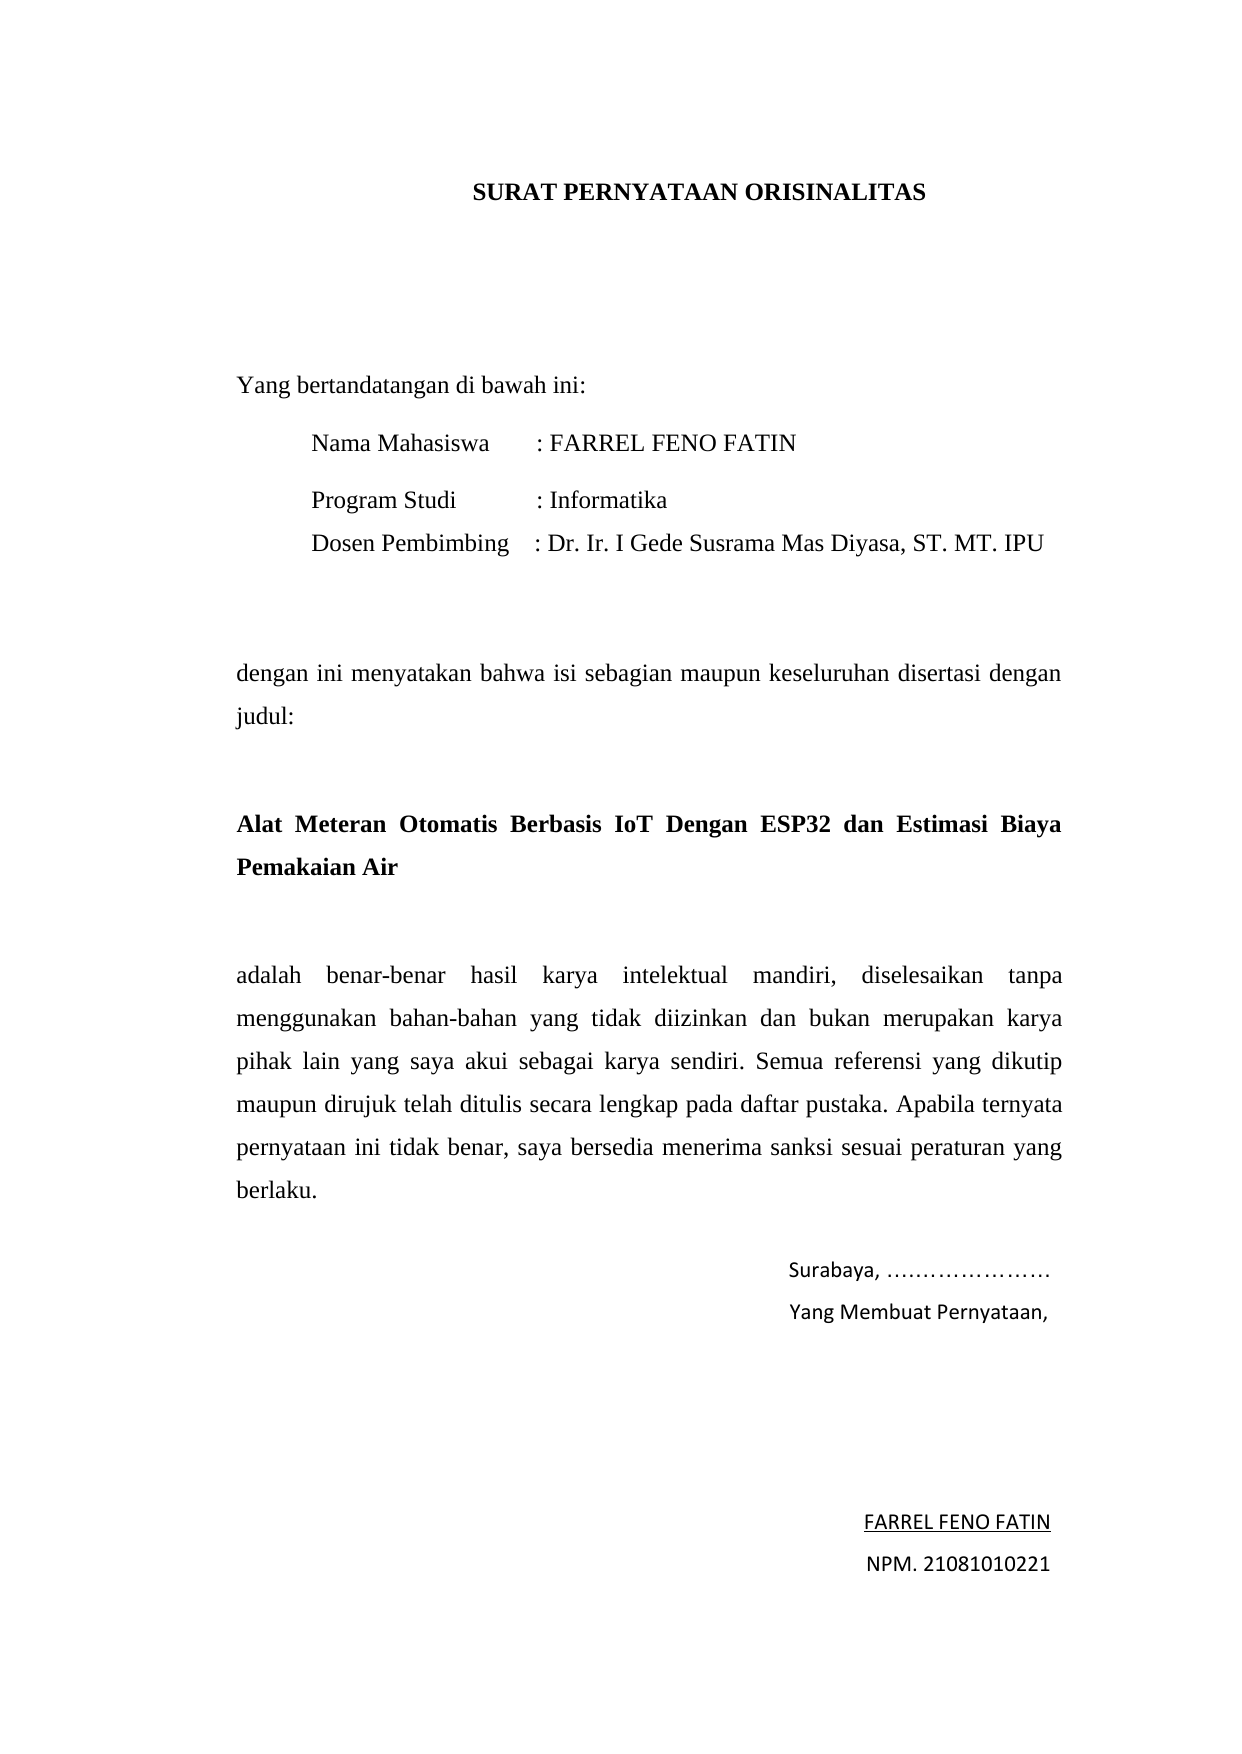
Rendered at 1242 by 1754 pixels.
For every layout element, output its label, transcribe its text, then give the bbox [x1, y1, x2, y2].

text Yang Membuat Pernyataan, [789, 1297, 1242, 1325]
subtitle Alat Meteran Otomatis Berbasis IoT Dengan ESP32 dan Estimasi Biaya Pemakaian Air [236, 809, 1063, 881]
text adalah benar-benar hasil karya intelektual mandiri, diselesaikan tanpa menggunakan bahan-bahan yang tidak diizinkan dan bukan merupakan karya pihak lain yang saya akui sebagai karya sendiri. Semua referensi yang dikutip maupun dirujuk telah ditulis secara lengkap pada daftar pustaka. Apabila ternyata pernyataan ini tidak benar, saya bersedia menerima sanksi sesuai peraturan yang berlaku. [236, 960, 1063, 1204]
text Surabaya, ….……………… [789, 1255, 1242, 1283]
text dengan ini menyatakan bahwa isi sebagian maupun keseluruhan disertasi dengan judul: [236, 658, 1062, 730]
subtitle SURAT PERNYATAAN ORISINALITAS [236, 177, 1063, 206]
text Nama Mahasiswa : FARREL FENO FATIN [311, 428, 1063, 457]
text FARREL FENO FATIN [0, 1507, 1051, 1535]
text Program Studi : Informatika [311, 485, 1063, 514]
text Dosen Pembimbing : Dr. Ir. I Gede Susrama Mas Diyasa, ST. MT. IPU [311, 528, 1242, 557]
text NPM. 21081010221 [0, 1549, 1051, 1577]
text Yang bertandatangan di bawah ini: [236, 370, 1242, 399]
